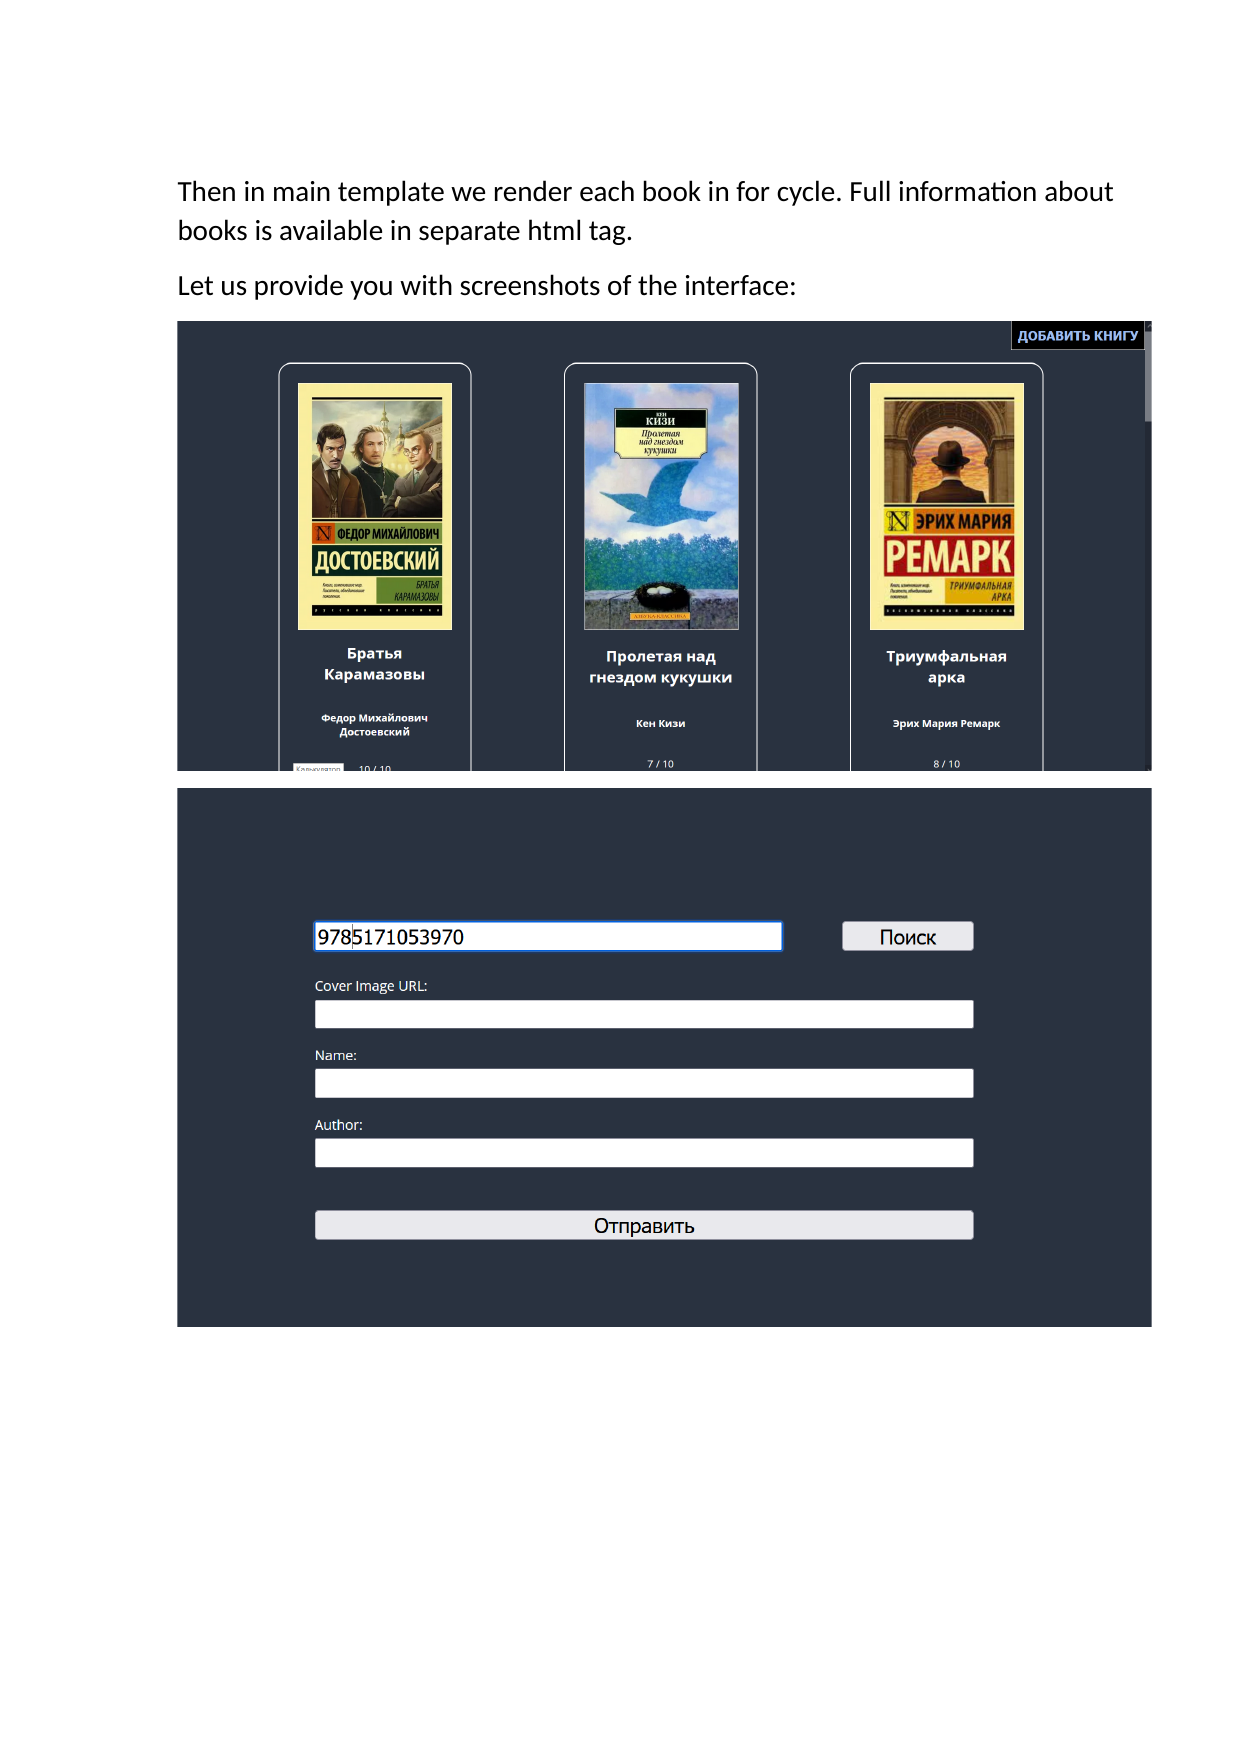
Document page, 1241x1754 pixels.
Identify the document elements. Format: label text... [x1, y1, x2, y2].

picture [177, 788, 1152, 1327]
picture [177, 321, 1152, 771]
text Let us provide you with screenshots of the interface: [177, 267, 1152, 302]
text Then in main template we render each book in for cycle. Full information about books is available in separate html tag. [177, 173, 1152, 247]
